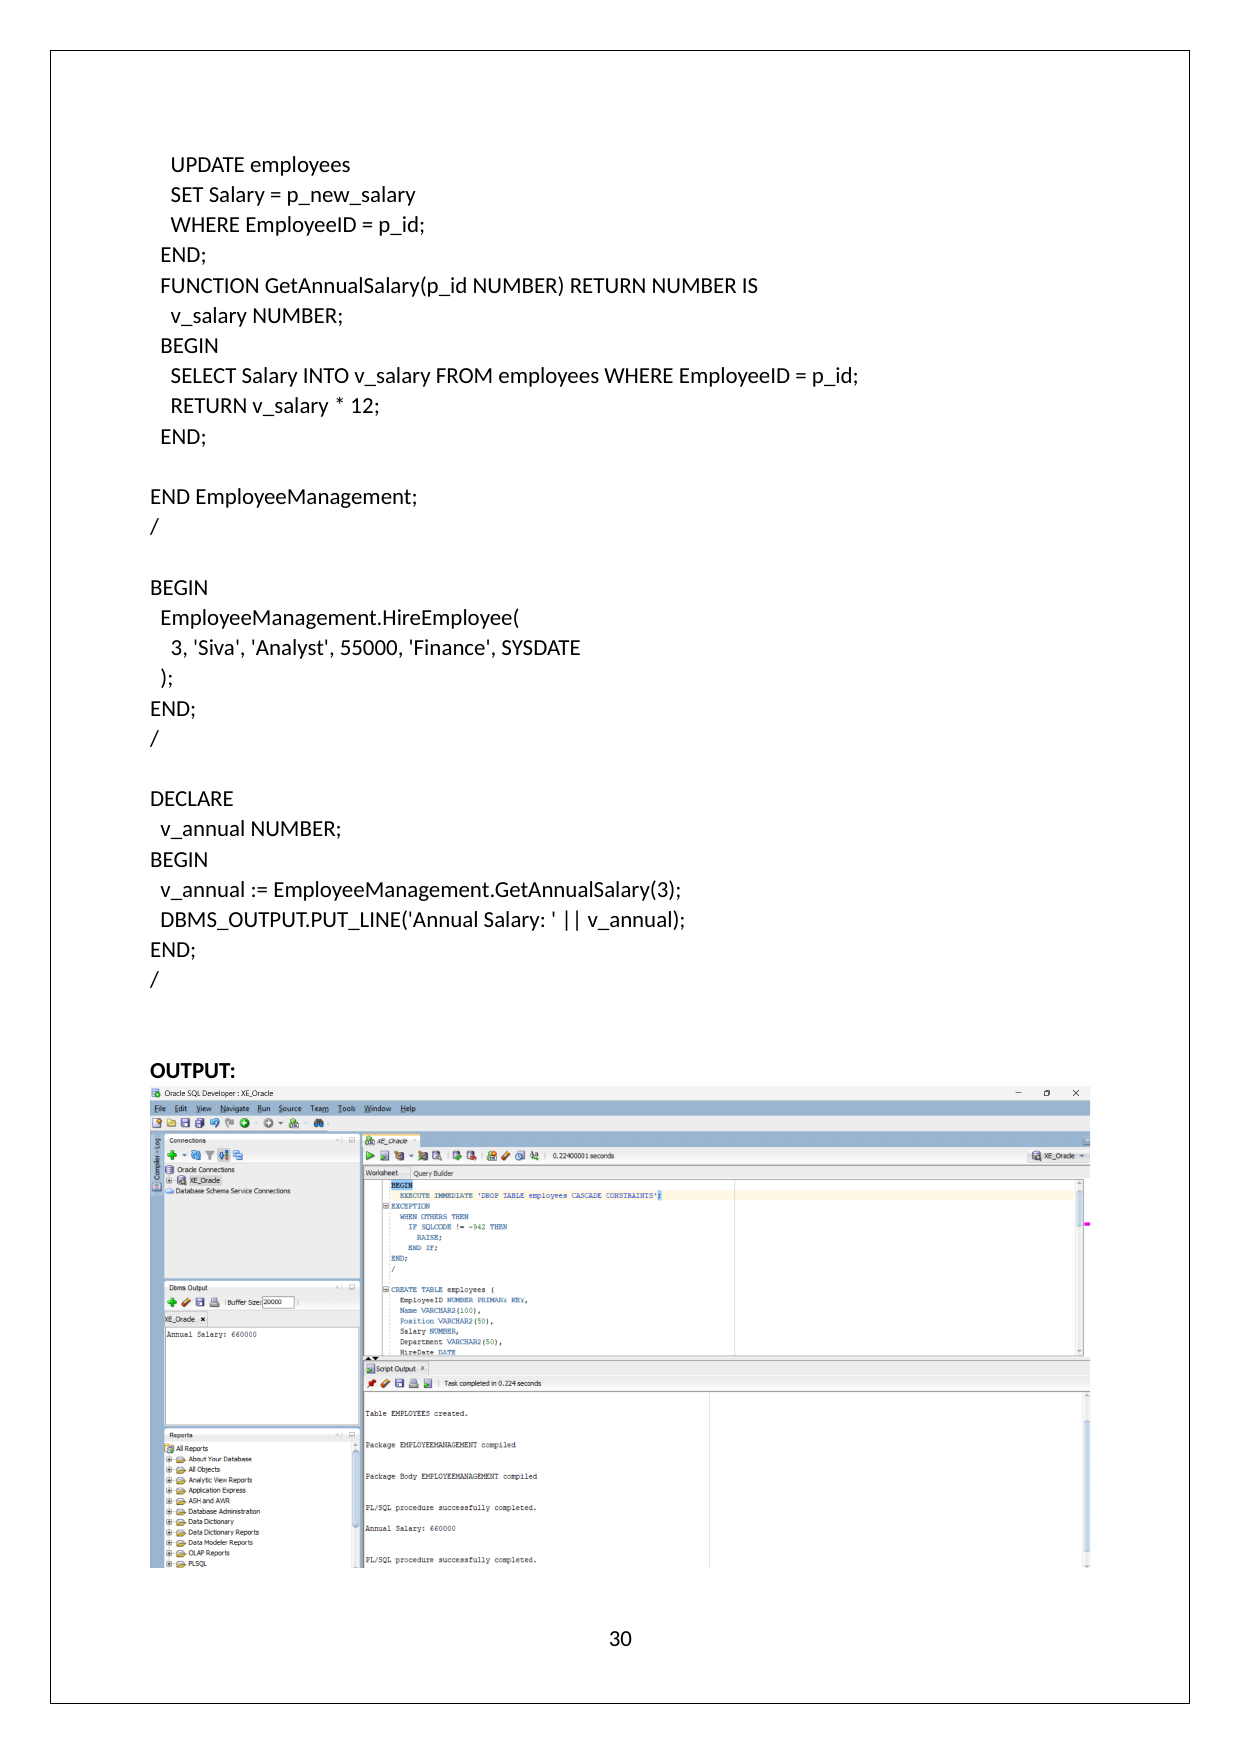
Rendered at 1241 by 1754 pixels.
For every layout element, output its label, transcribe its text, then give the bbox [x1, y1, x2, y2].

text BEGIN [150, 845, 1090, 873]
text ); [150, 663, 1090, 692]
picture [150, 1086, 1091, 1568]
text BEGIN [150, 331, 1090, 359]
text DECLARE [150, 784, 1090, 812]
text / [150, 512, 1090, 541]
text END; [150, 694, 1090, 722]
text END; [150, 935, 1090, 963]
text SELECT Salary INTO v_salary FROM employees WHERE EmployeeID = p_id; [150, 361, 1090, 389]
text FUNCTION GetAnnualSalary(p_id NUMBER) RETURN NUMBER IS [150, 271, 1090, 299]
text DBMS_OUTPUT.PUT_LINE('Annual Salary: ' || v_annual); [150, 905, 1090, 933]
text END EmployeeManagement; [150, 482, 1090, 510]
text v_salary NUMBER; [150, 301, 1090, 329]
text END; [150, 422, 1090, 450]
text WHERE EmployeeID = p_id; [150, 210, 1090, 238]
text UPDATE employees [150, 150, 1090, 178]
text v_annual := EmployeeManagement.GetAnnualSalary(3); [150, 875, 1090, 903]
text v_annual NUMBER; [150, 814, 1090, 843]
text EmployeeManagement.HireEmployee( [150, 603, 1090, 631]
text OUTPUT: [150, 1056, 1090, 1084]
text END; [150, 241, 1090, 269]
text 3, 'Siva', 'Analyst', 55000, 'Finance', SYSDATE [150, 633, 1090, 661]
text / [150, 724, 1090, 752]
text / [150, 966, 1090, 994]
text BEGIN [150, 573, 1090, 601]
text SET Salary = p_new_salary [150, 180, 1090, 208]
text RETURN v_salary * 12; [150, 392, 1090, 420]
